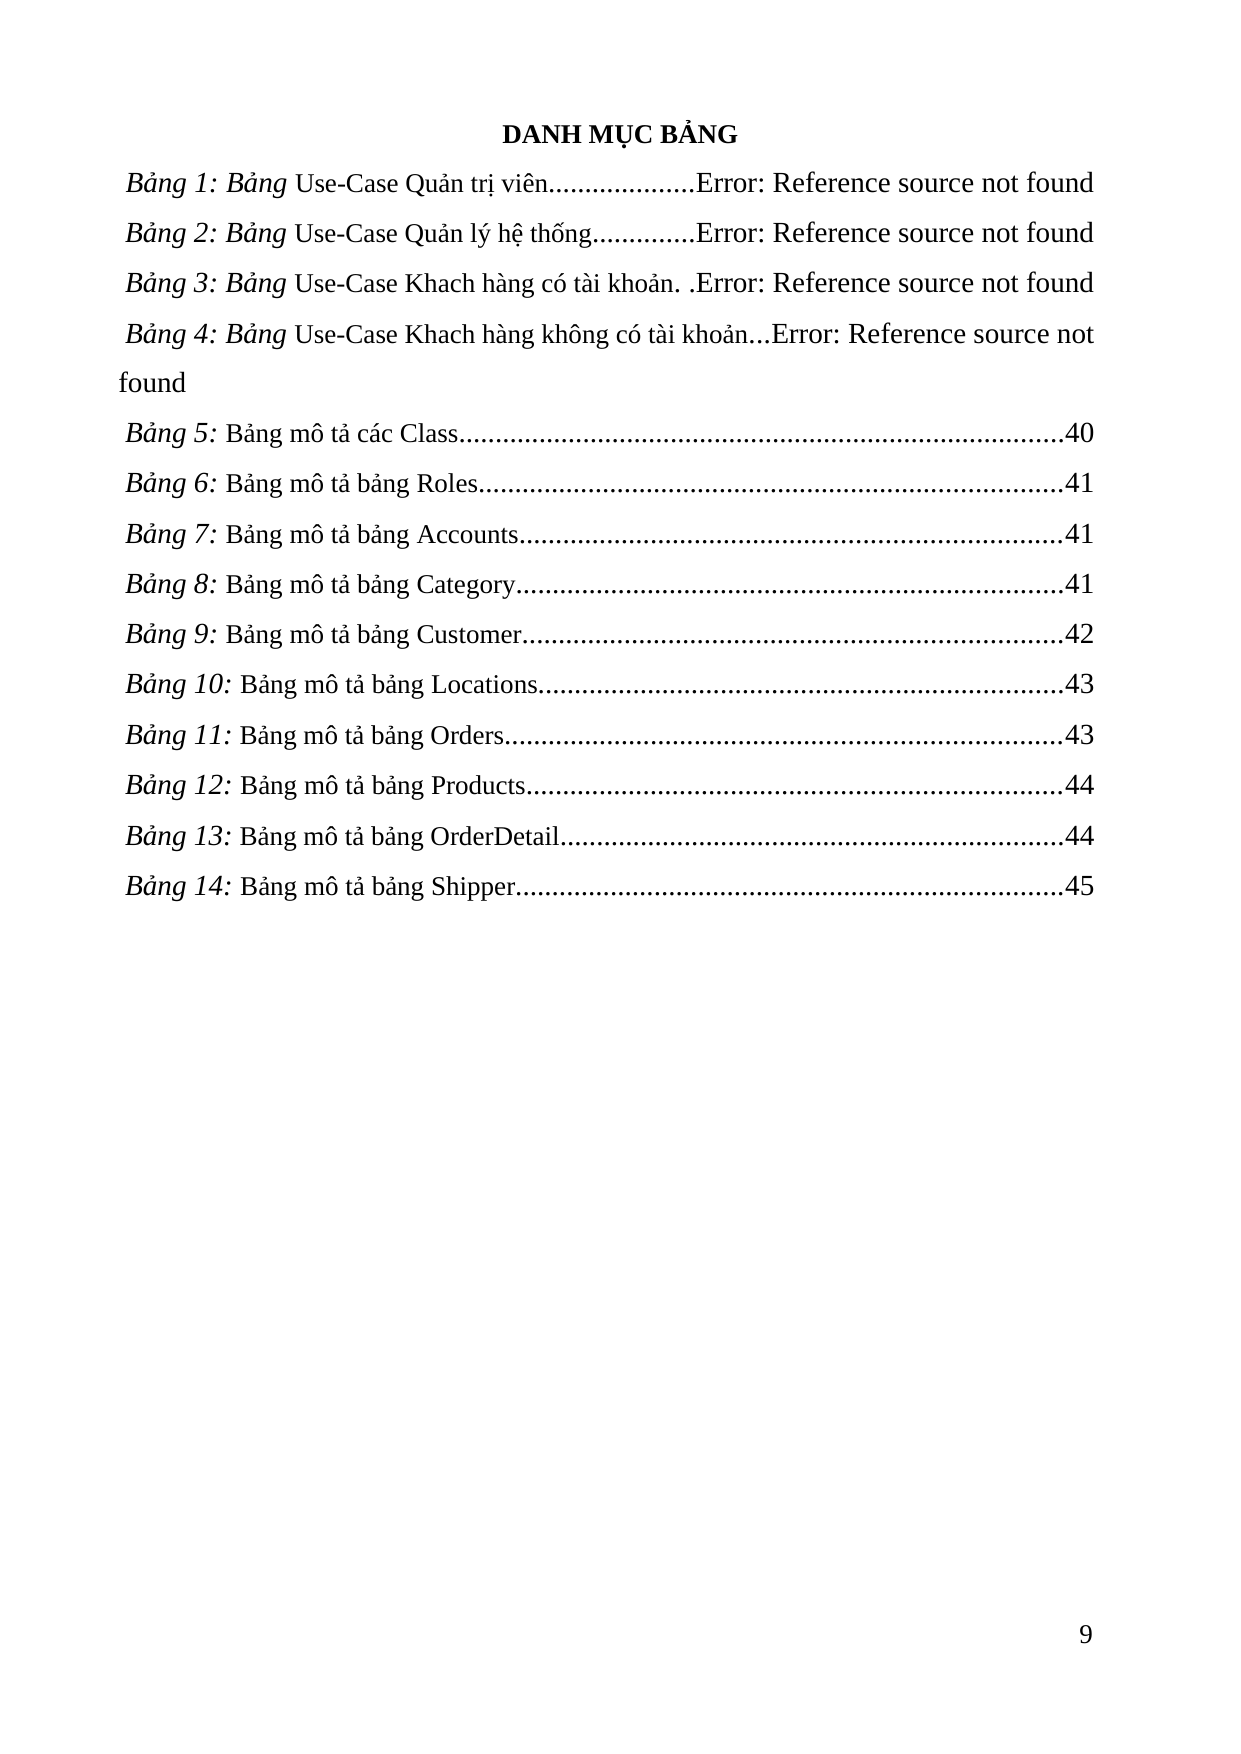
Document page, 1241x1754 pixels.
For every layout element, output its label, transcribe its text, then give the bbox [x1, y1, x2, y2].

text Bảng 3: Bảng Use-Case Khach hàng có tài khoản 14 [118, 265, 1092, 299]
text Bảng 7: Bảng mô tả bảng Accounts 16 [118, 516, 1092, 549]
text Bảng 12: Bảng mô tả bảng Products 18 [118, 767, 1092, 801]
text Bảng 2: Bảng Use-Case Quản lý hệ thống 13 [118, 215, 1092, 249]
text Bảng 13: Bảng mô tả bảng OrderDetail 19 [118, 818, 1092, 851]
text Bảng 11: Bảng mô tả bảng Orders 18 [118, 717, 1092, 751]
text Bảng 6: Bảng mô tả bảng Roles 16 [118, 465, 1092, 499]
text Bảng 9: Bảng mô tả bảng Customer 17 [118, 616, 1092, 650]
text Bảng 10: Bảng mô tả bảng Locations 17 [118, 667, 1092, 700]
text Bảng 5: Bảng mô tả các Class 16 [118, 415, 1092, 449]
text Bảng 8: Bảng mô tả bảng Category 16 [118, 566, 1092, 599]
text Bảng 14: Bảng mô tả bảng Shipper 19 [118, 868, 1092, 901]
text DANH MỤC BẢNG [118, 118, 1092, 149]
text Bảng 1: Bảng Use-Case Quản trị viên 12 [118, 165, 1092, 198]
text Bảng 4: Bảng Use-Case Khach hàng không có tài khoản 15 [118, 316, 1092, 398]
